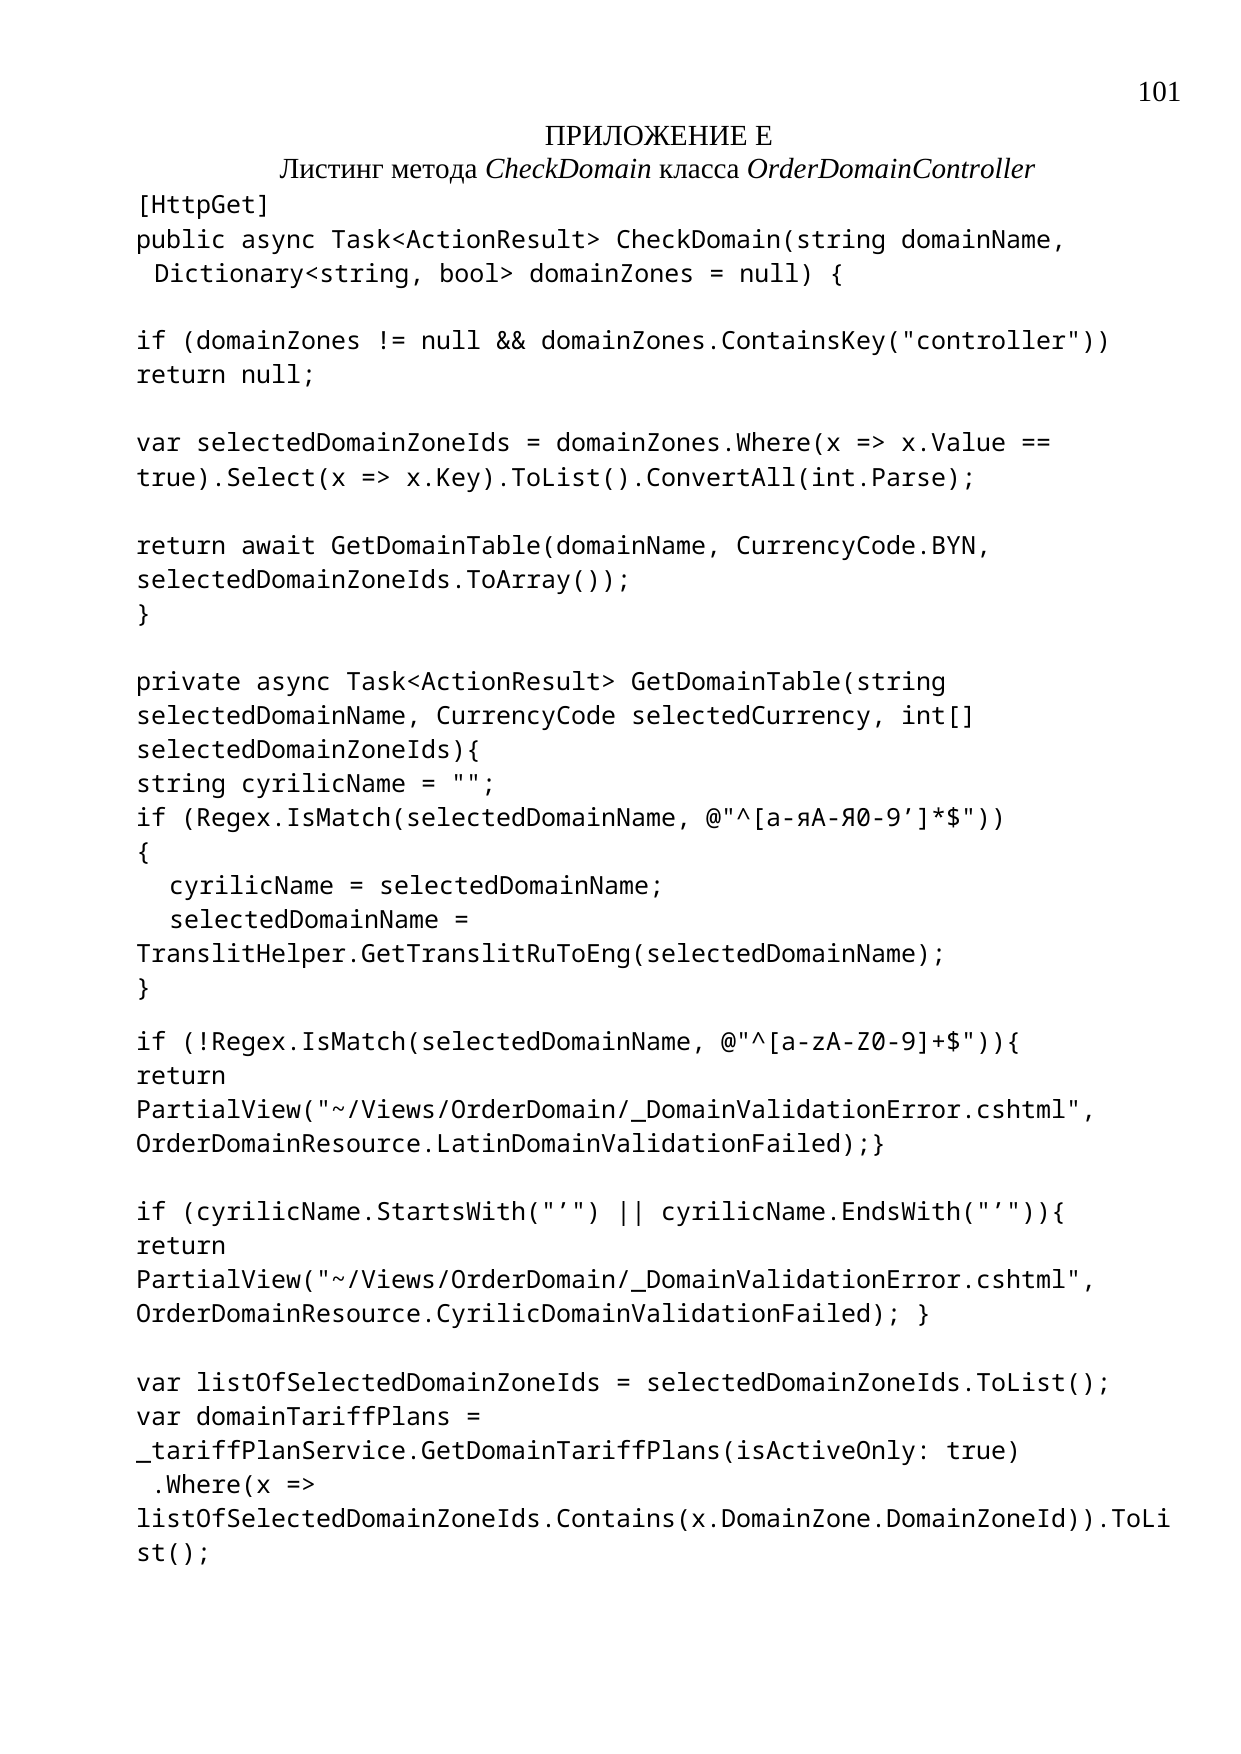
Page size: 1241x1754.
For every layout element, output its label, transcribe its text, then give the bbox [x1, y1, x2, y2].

text if (cyrilicName.StartsWith("ʼ") || cyrilicName.EndsWith("ʼ")){ [136, 1194, 1181, 1228]
text [HttpGet] [136, 187, 1181, 221]
text return PartialView("~/Views/OrderDomain/_DomainValidationError.cshtml", OrderDomainResource.CyrilicDomainValidationFailed); } [136, 1228, 1181, 1330]
text Листинг метода CheckDomain класса OrderDomainController [136, 152, 1181, 185]
text public async Task<ActionResult> CheckDomain(string domainName, Dictionary<string, bool> domainZones = null) { [136, 221, 1181, 289]
text var domainTariffPlans = _tariffPlanService.GetDomainTariffPlans(isActiveOnly: true) [136, 1398, 1181, 1466]
text { [136, 834, 1181, 868]
text ПРИЛОЖЕНИЕ Е [136, 118, 1181, 152]
text var listOfSelectedDomainZoneIds = selectedDomainZoneIds.ToList(); [136, 1364, 1181, 1398]
text } [136, 970, 1181, 1004]
text if (!Regex.IsMatch(selectedDomainName, @"^[a-zA-Z0-9]+$")){ [136, 1023, 1181, 1058]
text private async Task<ActionResult> GetDomainTable(string selectedDomainName, CurrencyCode selectedCurrency, int[] selectedDomainZoneIds){ [136, 663, 1181, 766]
text return await GetDomainTable(domainName, CurrencyCode.BYN, selectedDomainZoneIds.ToArray()); [136, 527, 1181, 595]
text .Where(x => listOfSelectedDomainZoneIds.Contains(x.DomainZone.DomainZoneId)).ToList(); [136, 1466, 1181, 1568]
text selectedDomainName = TranslitHelper.GetTranslitRuToEng(selectedDomainName); [136, 902, 1181, 970]
text string cyrilicName = ""; [136, 766, 1181, 800]
text var selectedDomainZoneIds = domainZones.Where(x => x.Value == true).Select(x => x.Key).ToList().ConvertAll(int.Parse); [136, 425, 1181, 493]
text cyrilicName = selectedDomainName; [136, 868, 1181, 902]
text if (domainZones != null && domainZones.ContainsKey("controller")) return null; [136, 323, 1181, 391]
text if (Regex.IsMatch(selectedDomainName, @"^[а-яА-Я0-9ʼ]*$")) [136, 800, 1181, 834]
text return PartialView("~/Views/OrderDomain/_DomainValidationError.cshtml", OrderDomainResource.LatinDomainValidationFailed);} [136, 1058, 1181, 1160]
text } [136, 595, 1181, 629]
